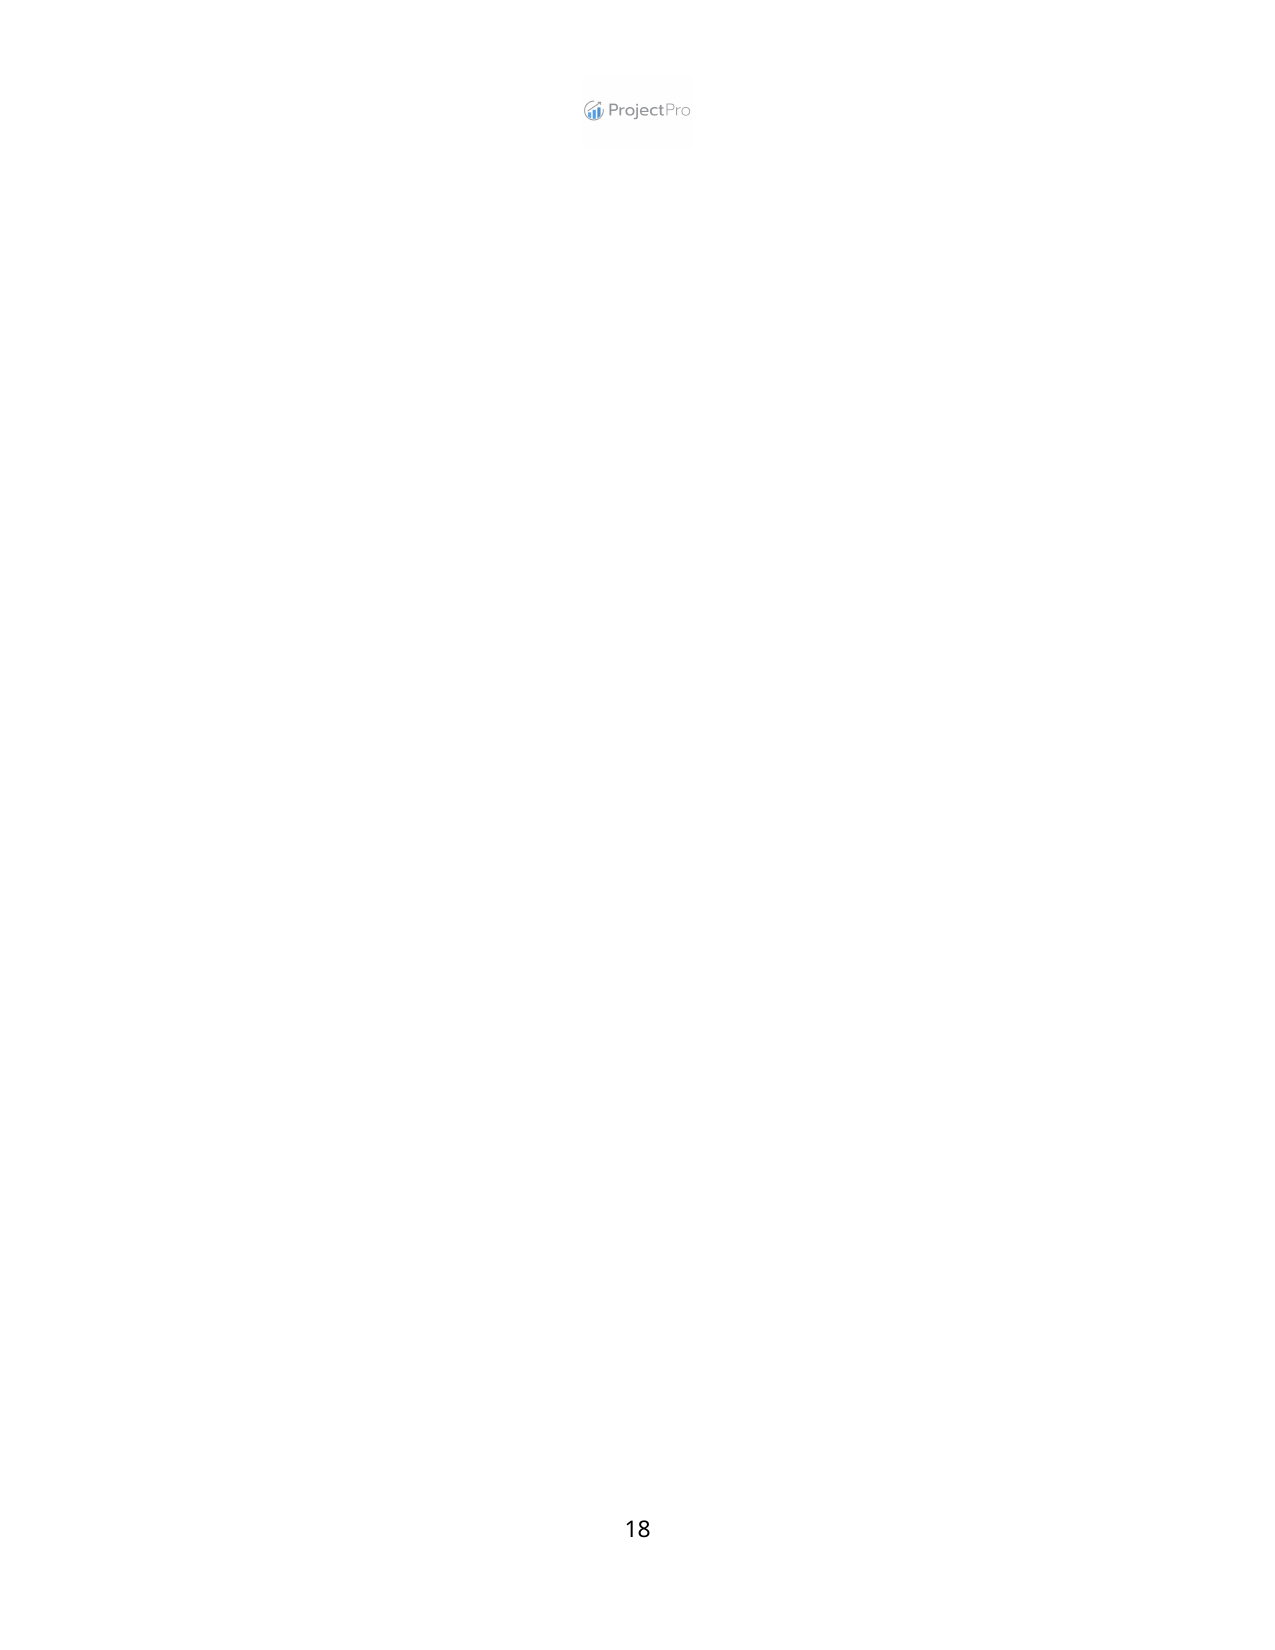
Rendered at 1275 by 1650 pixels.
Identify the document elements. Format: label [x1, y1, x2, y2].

picture [582, 75, 693, 149]
